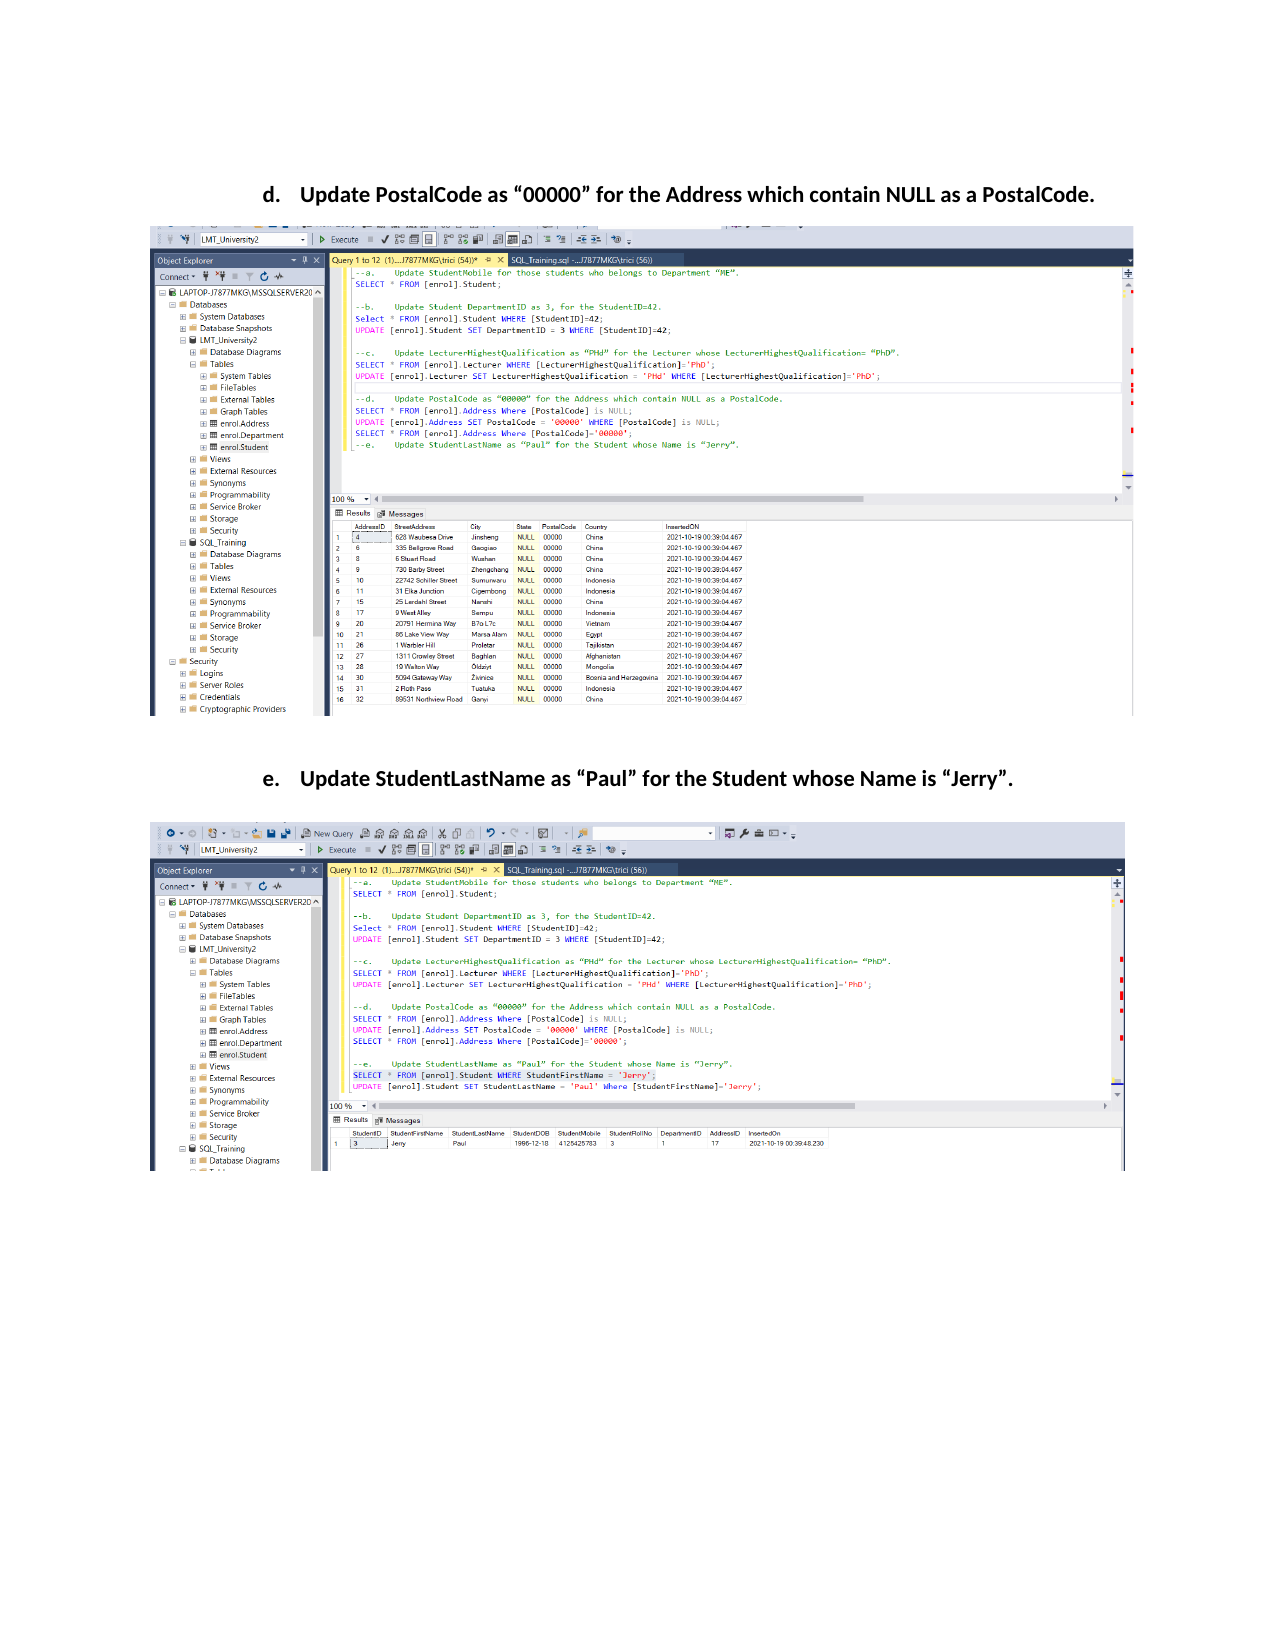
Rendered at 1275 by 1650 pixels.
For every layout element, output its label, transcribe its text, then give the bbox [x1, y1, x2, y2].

list Update StudentLastName as “Paul” for the Student whose Name is “Jerry”. [262, 764, 1125, 792]
picture [150, 226, 1134, 716]
picture [150, 822, 1125, 1171]
list Update PostalCode as “00000” for the Address which contain NULL as a PostalCode. [262, 180, 1125, 208]
